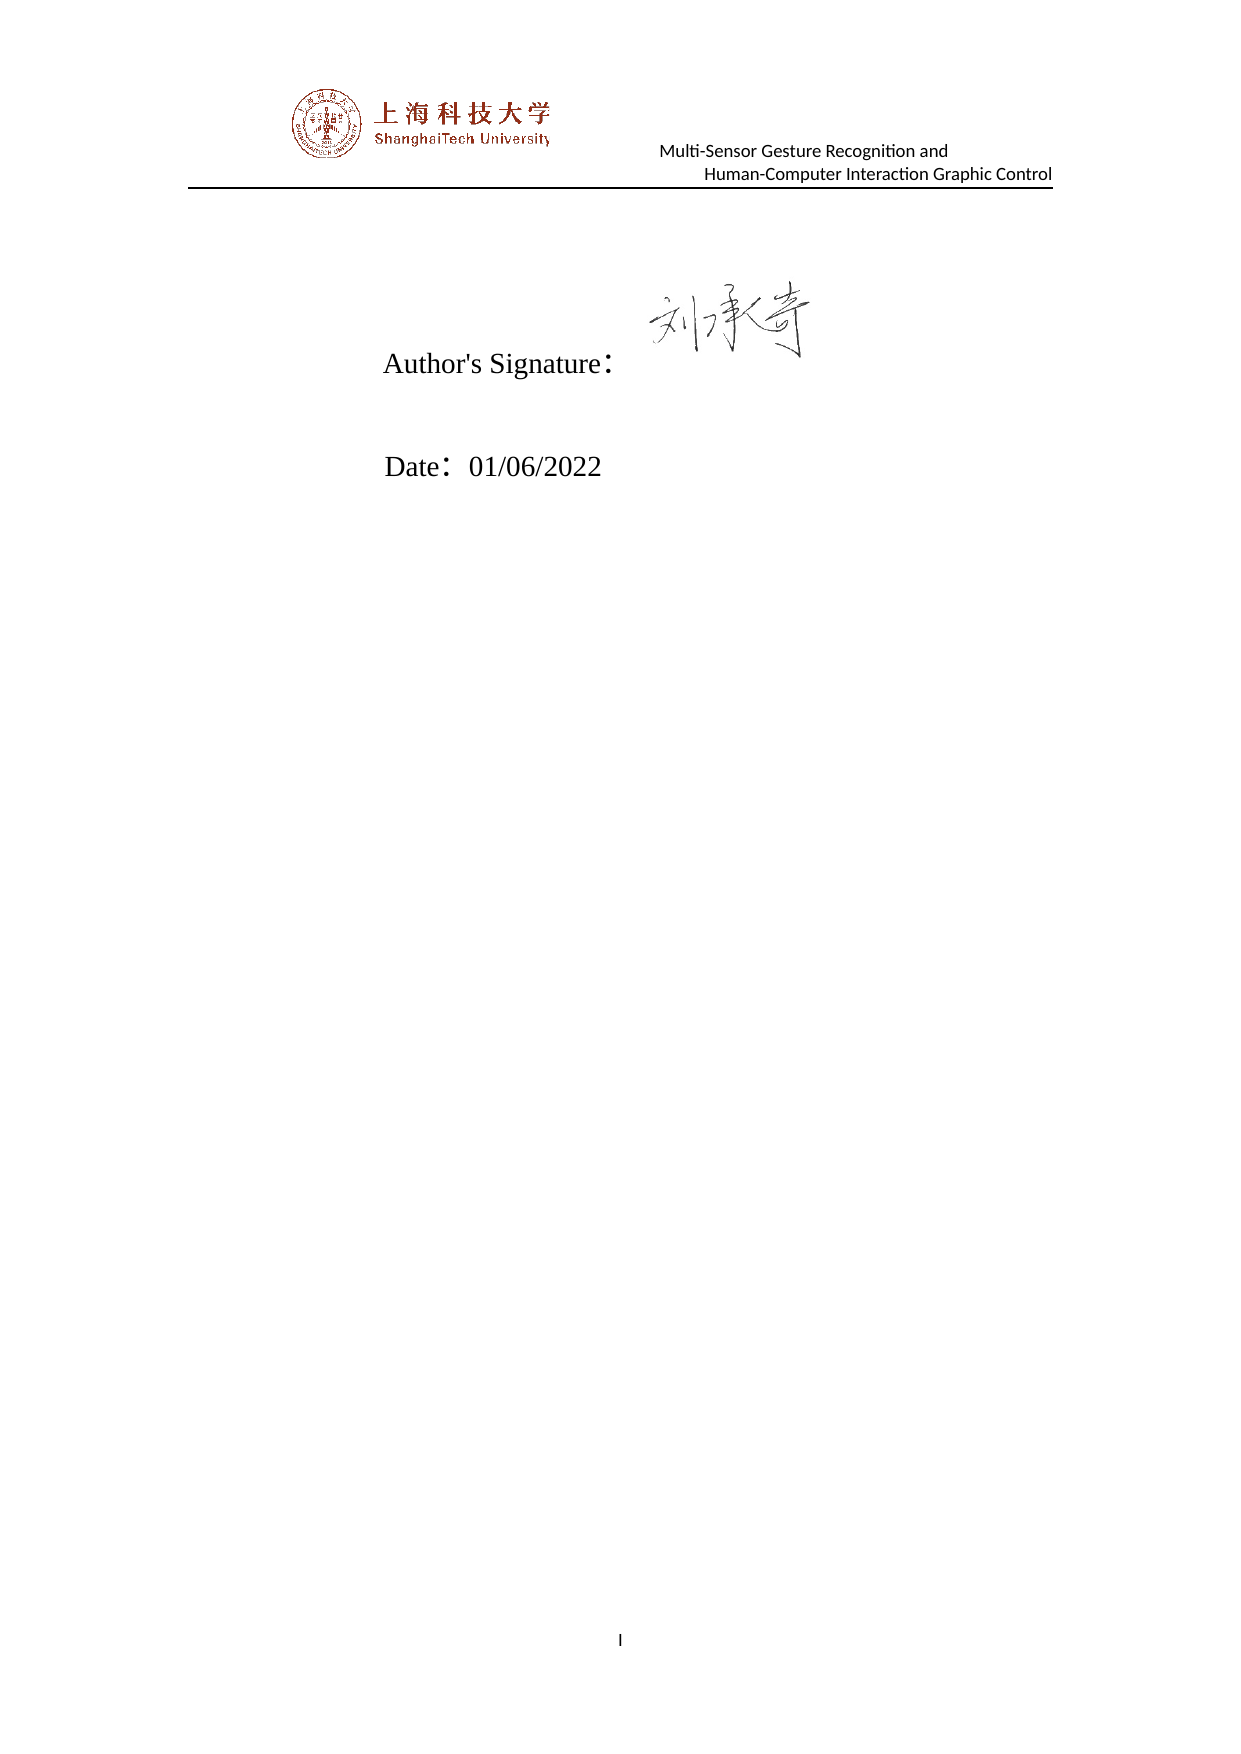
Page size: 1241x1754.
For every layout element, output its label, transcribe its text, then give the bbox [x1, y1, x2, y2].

text Author's Signature： [187, 259, 1053, 389]
picture [291, 88, 550, 158]
picture [630, 265, 833, 374]
text Date：01/06/2022 [187, 431, 1053, 496]
